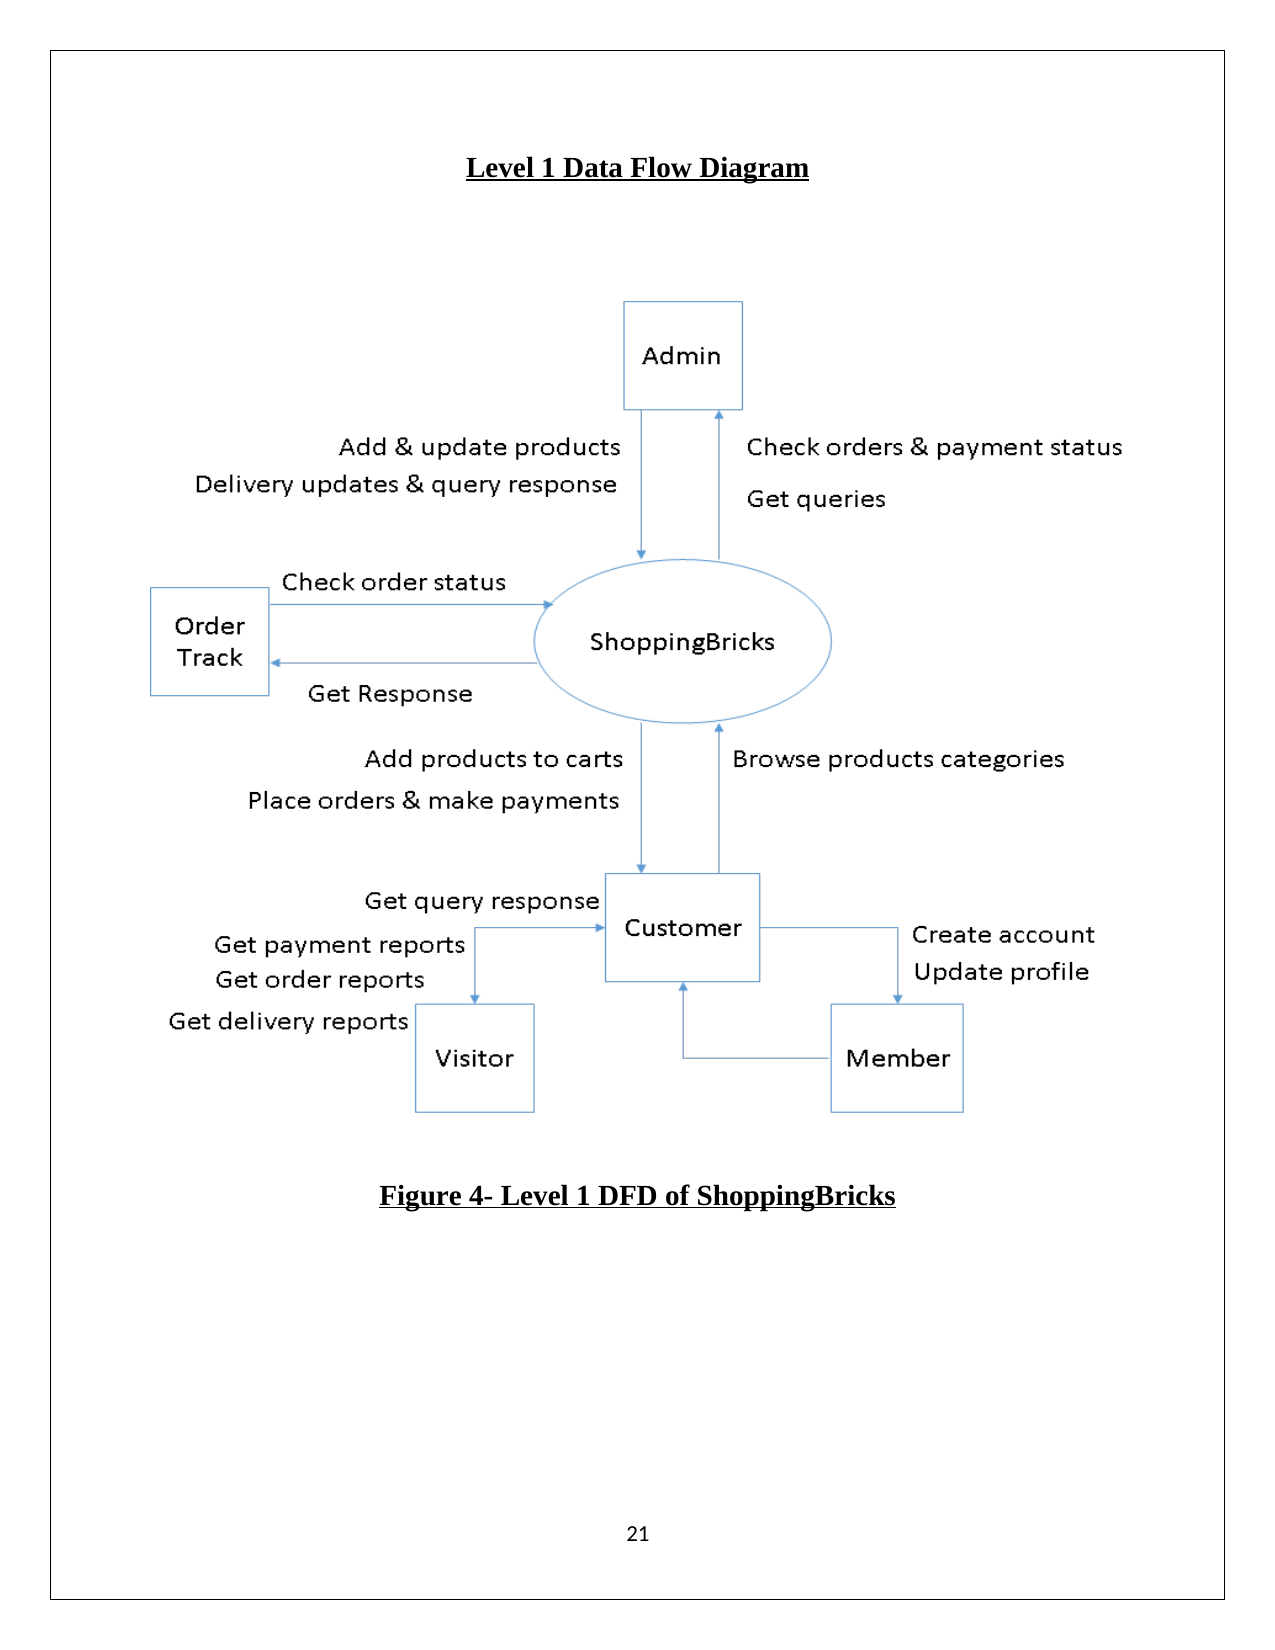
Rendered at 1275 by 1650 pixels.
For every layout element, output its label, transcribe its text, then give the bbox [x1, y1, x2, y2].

text Level 1 Data Flow Diagram [150, 150, 1125, 183]
picture [150, 301, 1155, 1114]
text Figure 4- Level 1 DFD of ShoppingBricks [150, 1178, 1125, 1211]
